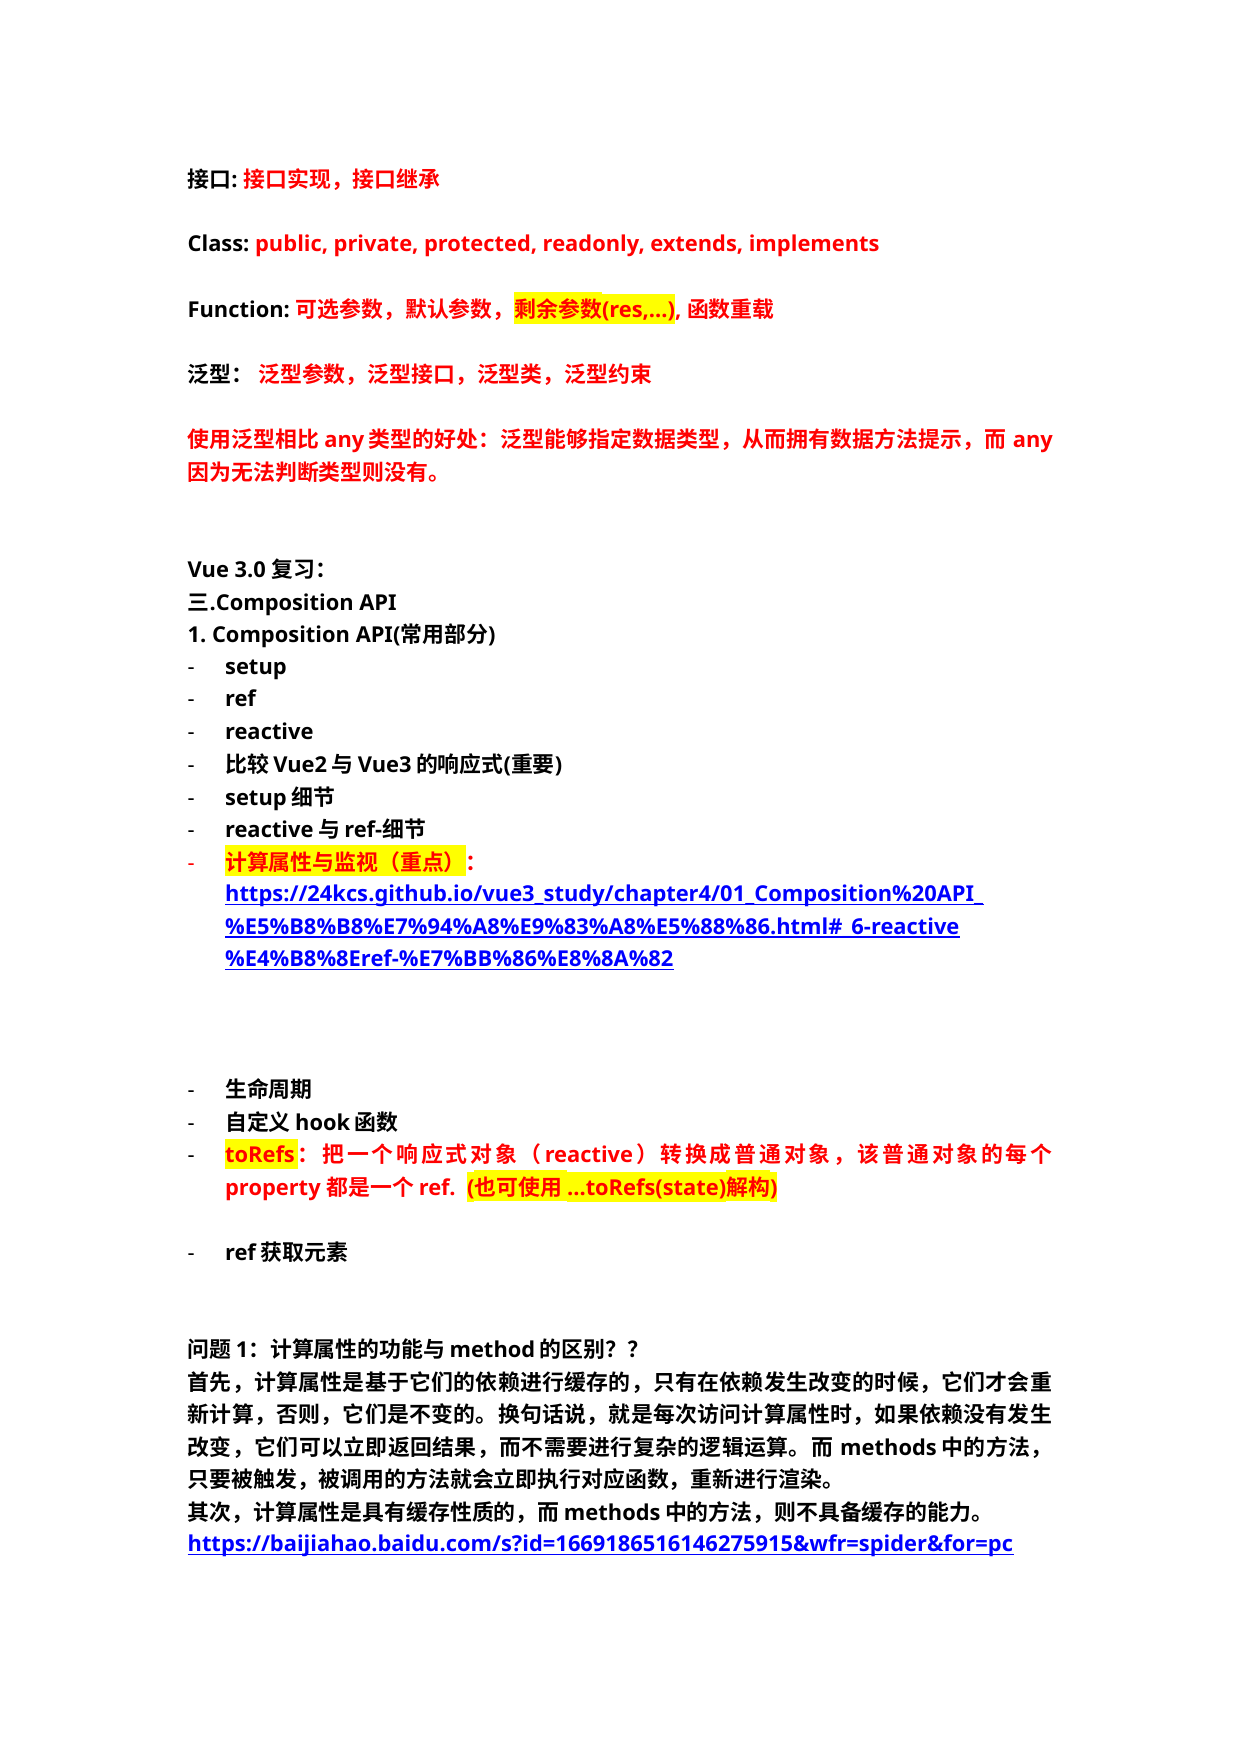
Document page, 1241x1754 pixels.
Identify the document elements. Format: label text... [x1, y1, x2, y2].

list reactive与ref-细节 [187, 812, 1053, 844]
list 计算属性与监视（重点）： [187, 844, 1053, 877]
list https://24kcs.github.io/vue3_study/chapter4/01_Composition%20API_%E5%B8%B8%E7%94%A8%E9%83%A8%E5%88%86.html#_6-reactive%E4%B8%8Eref-%E7%BB%86%E8%8A%82 [225, 877, 1053, 974]
text https://baijiahao.baidu.com/s?id=1669186516146275915&wfr=spider&for=pc [187, 1527, 1053, 1559]
text 接口: 接口实现，接口继承 [187, 162, 1053, 194]
text Vue 3.0 复习： [187, 552, 1053, 584]
list ref获取元素 [187, 1234, 1053, 1267]
text 泛型： 泛型参数，泛型接口，泛型类，泛型约束 [187, 357, 1053, 389]
text 其次，计算属性是具有缓存性质的，而methods中的方法，则不具备缓存的能力。 [187, 1494, 1053, 1527]
text 使用泛型相比any类型的好处：泛型能够指定数据类型，从而拥有数据方法提示，而any因为无法判断类型则没有。 [187, 422, 1053, 487]
list toRefs：把一个响应式对象（reactive）转换成普通对象，该普通对象的每个 property 都是一个 ref. (也可使用 ...toRefs(state)解构) [187, 1137, 1053, 1202]
text 三.Composition API [187, 584, 1053, 617]
list 生命周期 [187, 1072, 1053, 1104]
text 问题1：计算属性的功能与method的区别？？ [187, 1332, 1053, 1364]
text Class: public, private, protected, readonly, extends, implements [187, 227, 1053, 259]
list reactive [187, 714, 1053, 747]
text Function: 可选参数，默认参数，剩余参数(res,…), 函数重载 [602, 292, 1053, 324]
list setup [187, 649, 1053, 682]
list ref [187, 682, 1053, 714]
text Function: 可选参数，默认参数，剩余参数(res,…), 函数重载 [187, 292, 514, 324]
text 首先，计算属性是基于它们的依赖进行缓存的，只有在依赖发生改变的时候，它们才会重新计算，否则，它们是不变的。换句话说，就是每次访问计算属性时，如果依赖没有发生改变，它们可以立即返回结果，而不需要进行复杂的逻辑运算。而methods中的方法，只要被触发，被调用的方法就会立即执行对应函数，重新进行渲染。 [187, 1364, 1053, 1494]
list 自定义hook函数 [187, 1104, 1053, 1137]
list setup细节 [187, 779, 1053, 812]
text 1. Composition API(常用部分) [187, 617, 1053, 649]
list 比较Vue2与Vue3的响应式(重要) [187, 747, 1053, 779]
